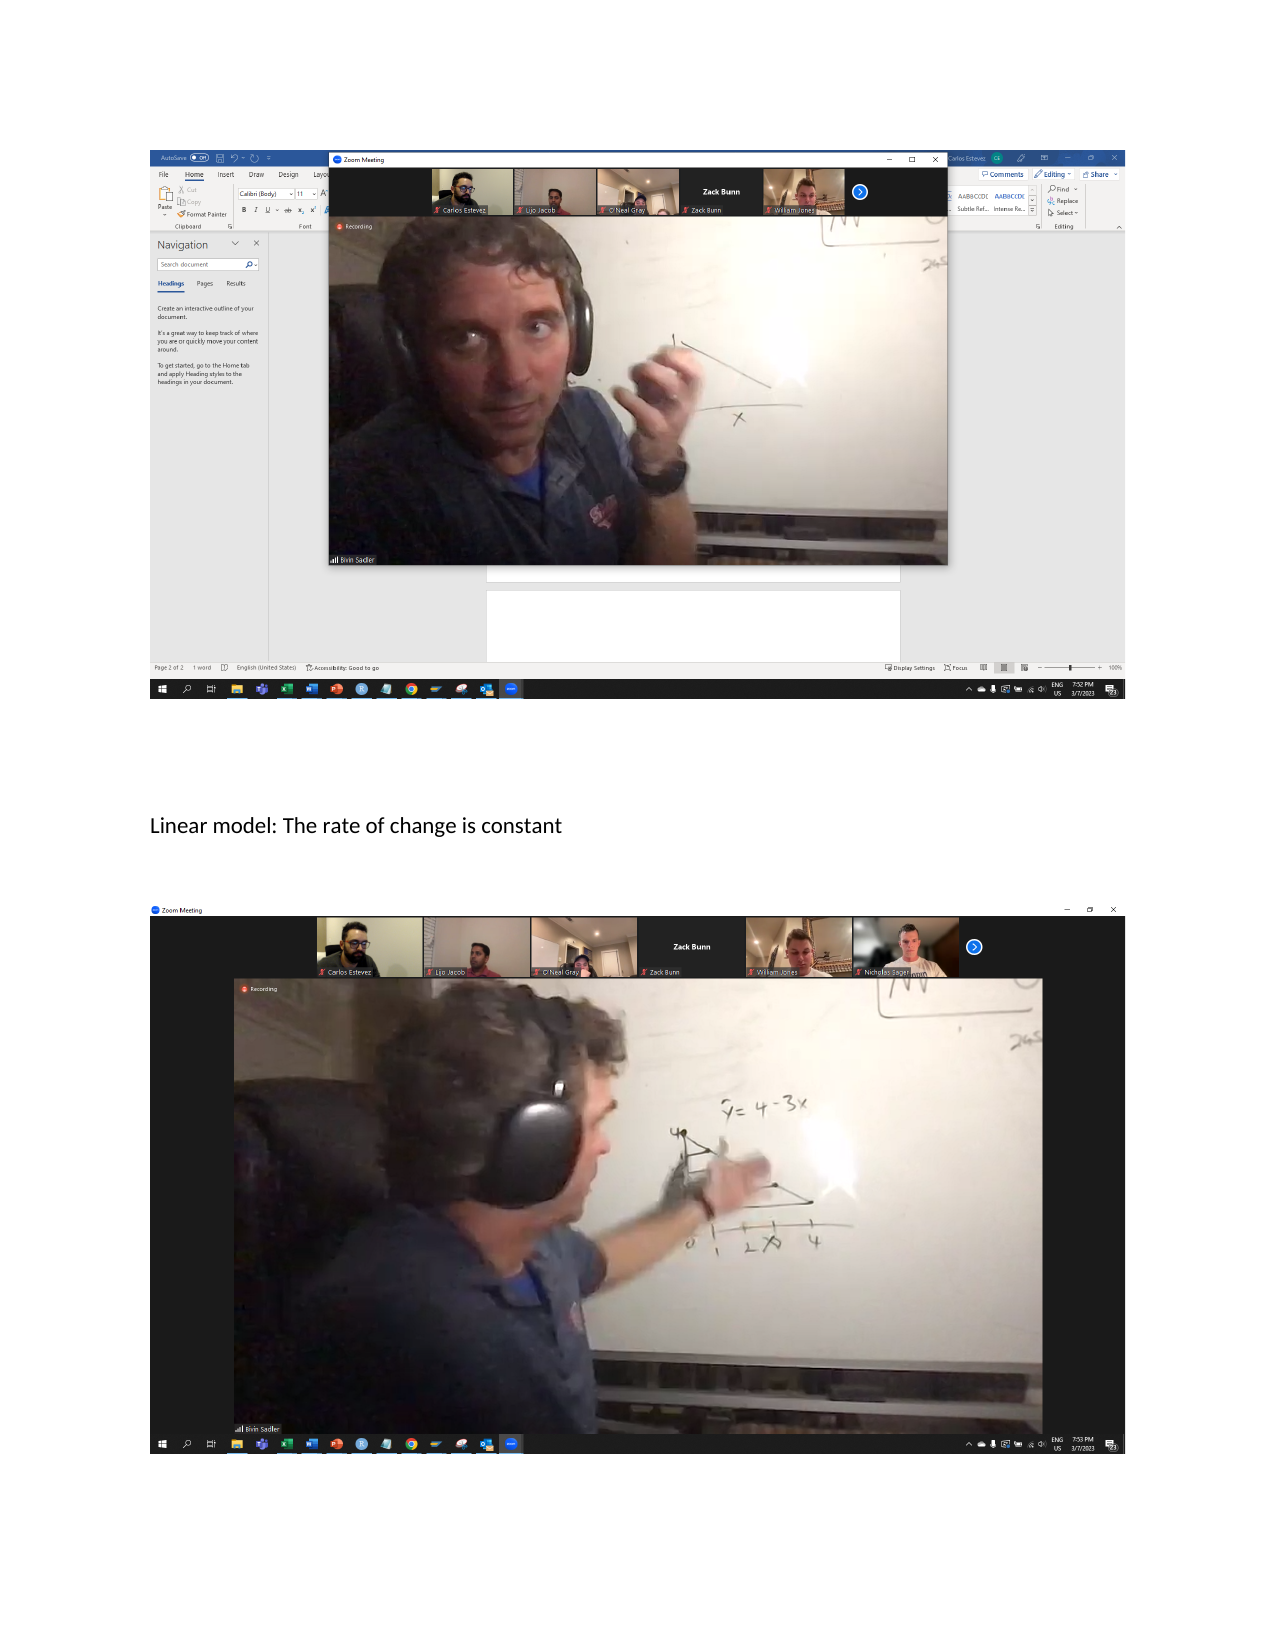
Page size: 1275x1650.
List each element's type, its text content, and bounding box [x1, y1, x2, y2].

picture [150, 904, 1125, 1454]
picture [150, 150, 1125, 699]
text Linear model: The rate of change is constant [150, 811, 1125, 839]
